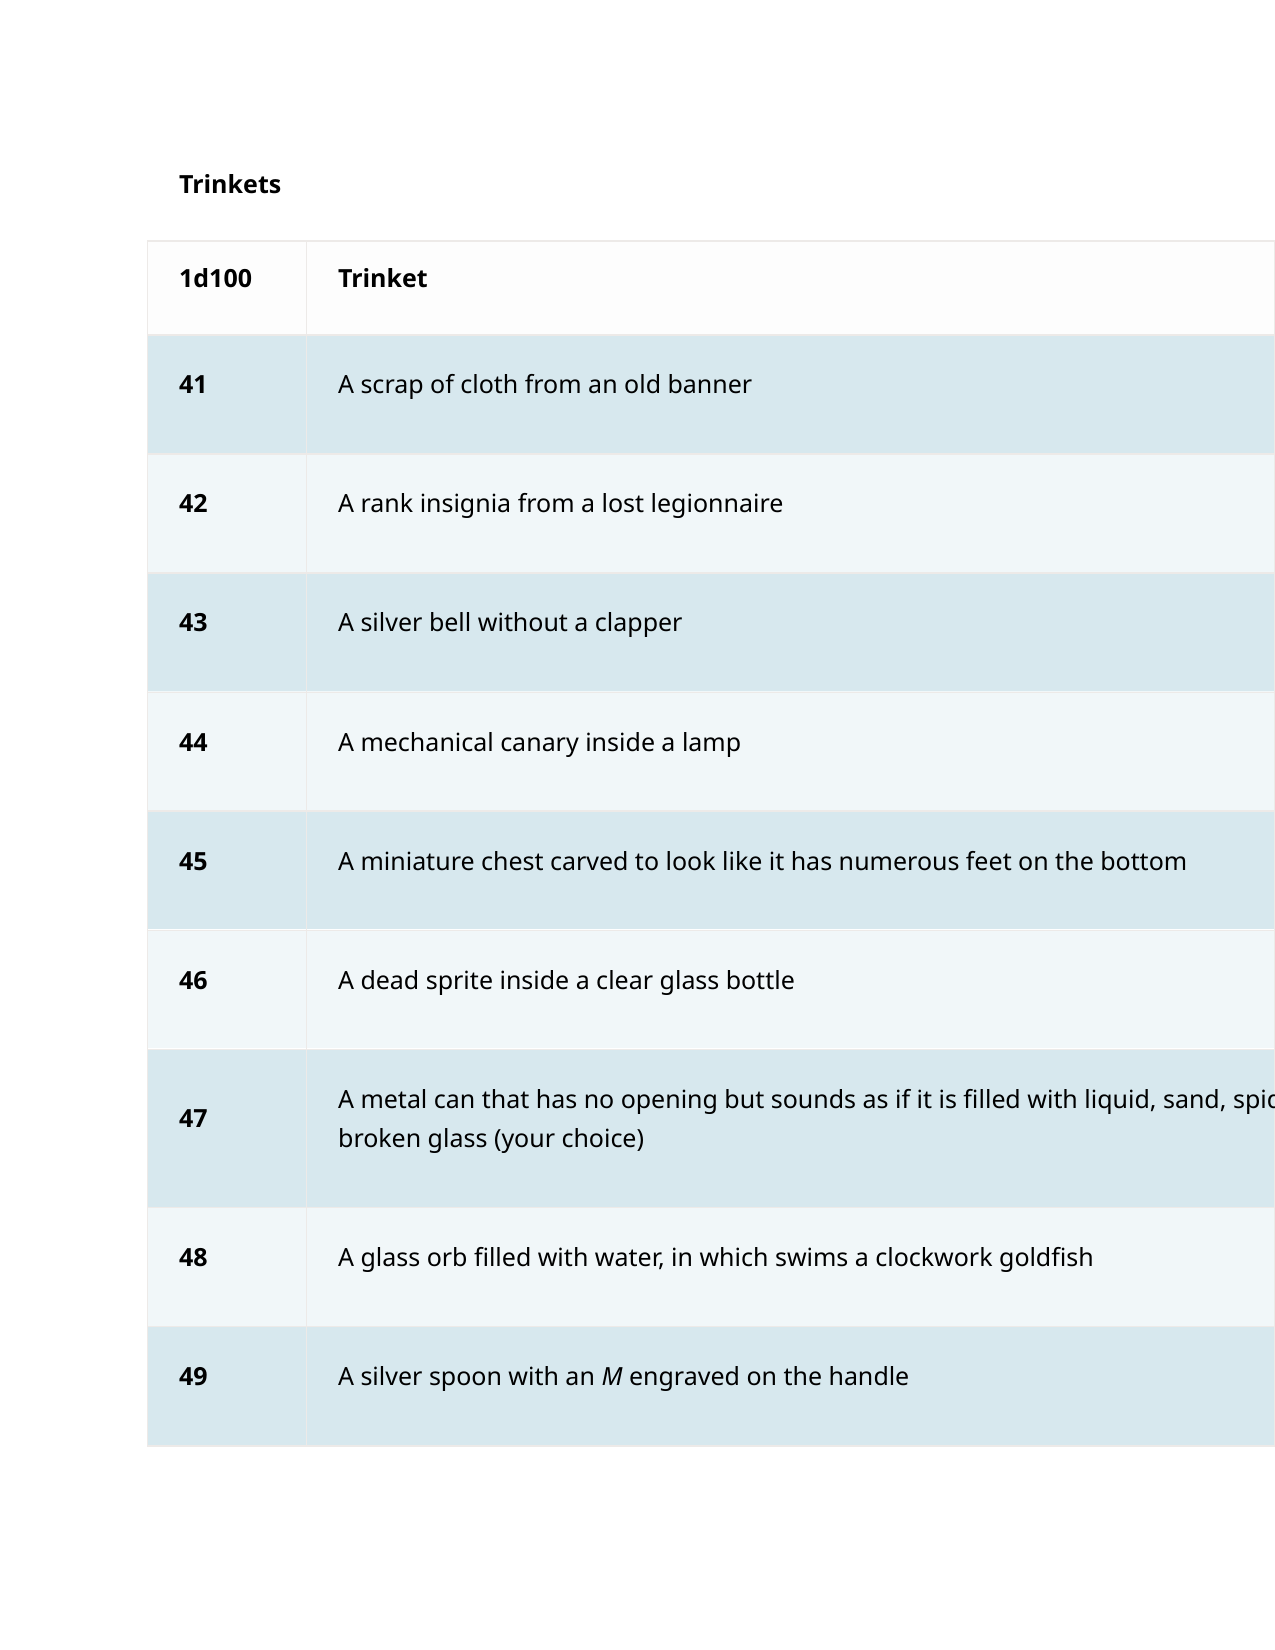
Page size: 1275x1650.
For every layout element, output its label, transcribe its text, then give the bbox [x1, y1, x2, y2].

table_header Trinkets [148, 148, 1275, 240]
table_cell Trinket [307, 242, 1274, 334]
table_cell A rank insignia from a lost legionnaire [307, 455, 1274, 572]
table_cell 42 [148, 455, 306, 572]
table_cell A glass orb filled with water, in which swims a clockwork goldfish [307, 1208, 1274, 1326]
table_cell 48 [148, 1208, 306, 1326]
table_cell 46 [148, 931, 306, 1048]
table_cell 44 [148, 693, 306, 810]
table_cell A miniature chest carved to look like it has numerous feet on the bottom [307, 812, 1274, 929]
table_cell 45 [148, 812, 306, 929]
table_cell 43 [148, 574, 306, 691]
table_cell 47 [148, 1050, 306, 1207]
table_cell A silver bell without a clapper [307, 574, 1274, 691]
table_cell 49 [148, 1327, 306, 1445]
table_cell 1d100 [148, 242, 306, 334]
table_cell A scrap of cloth from an old banner [307, 336, 1274, 453]
table_cell A dead sprite inside a clear glass bottle [307, 931, 1274, 1048]
table_cell A mechanical canary inside a lamp [307, 693, 1274, 810]
table_cell A silver spoon with an M engraved on the handle [307, 1327, 1274, 1445]
table_cell A metal can that has no opening but sounds as if it is filled with liquid, sand, spiders, or broken glass (your choice) [307, 1050, 1274, 1207]
table_cell 41 [148, 336, 306, 453]
